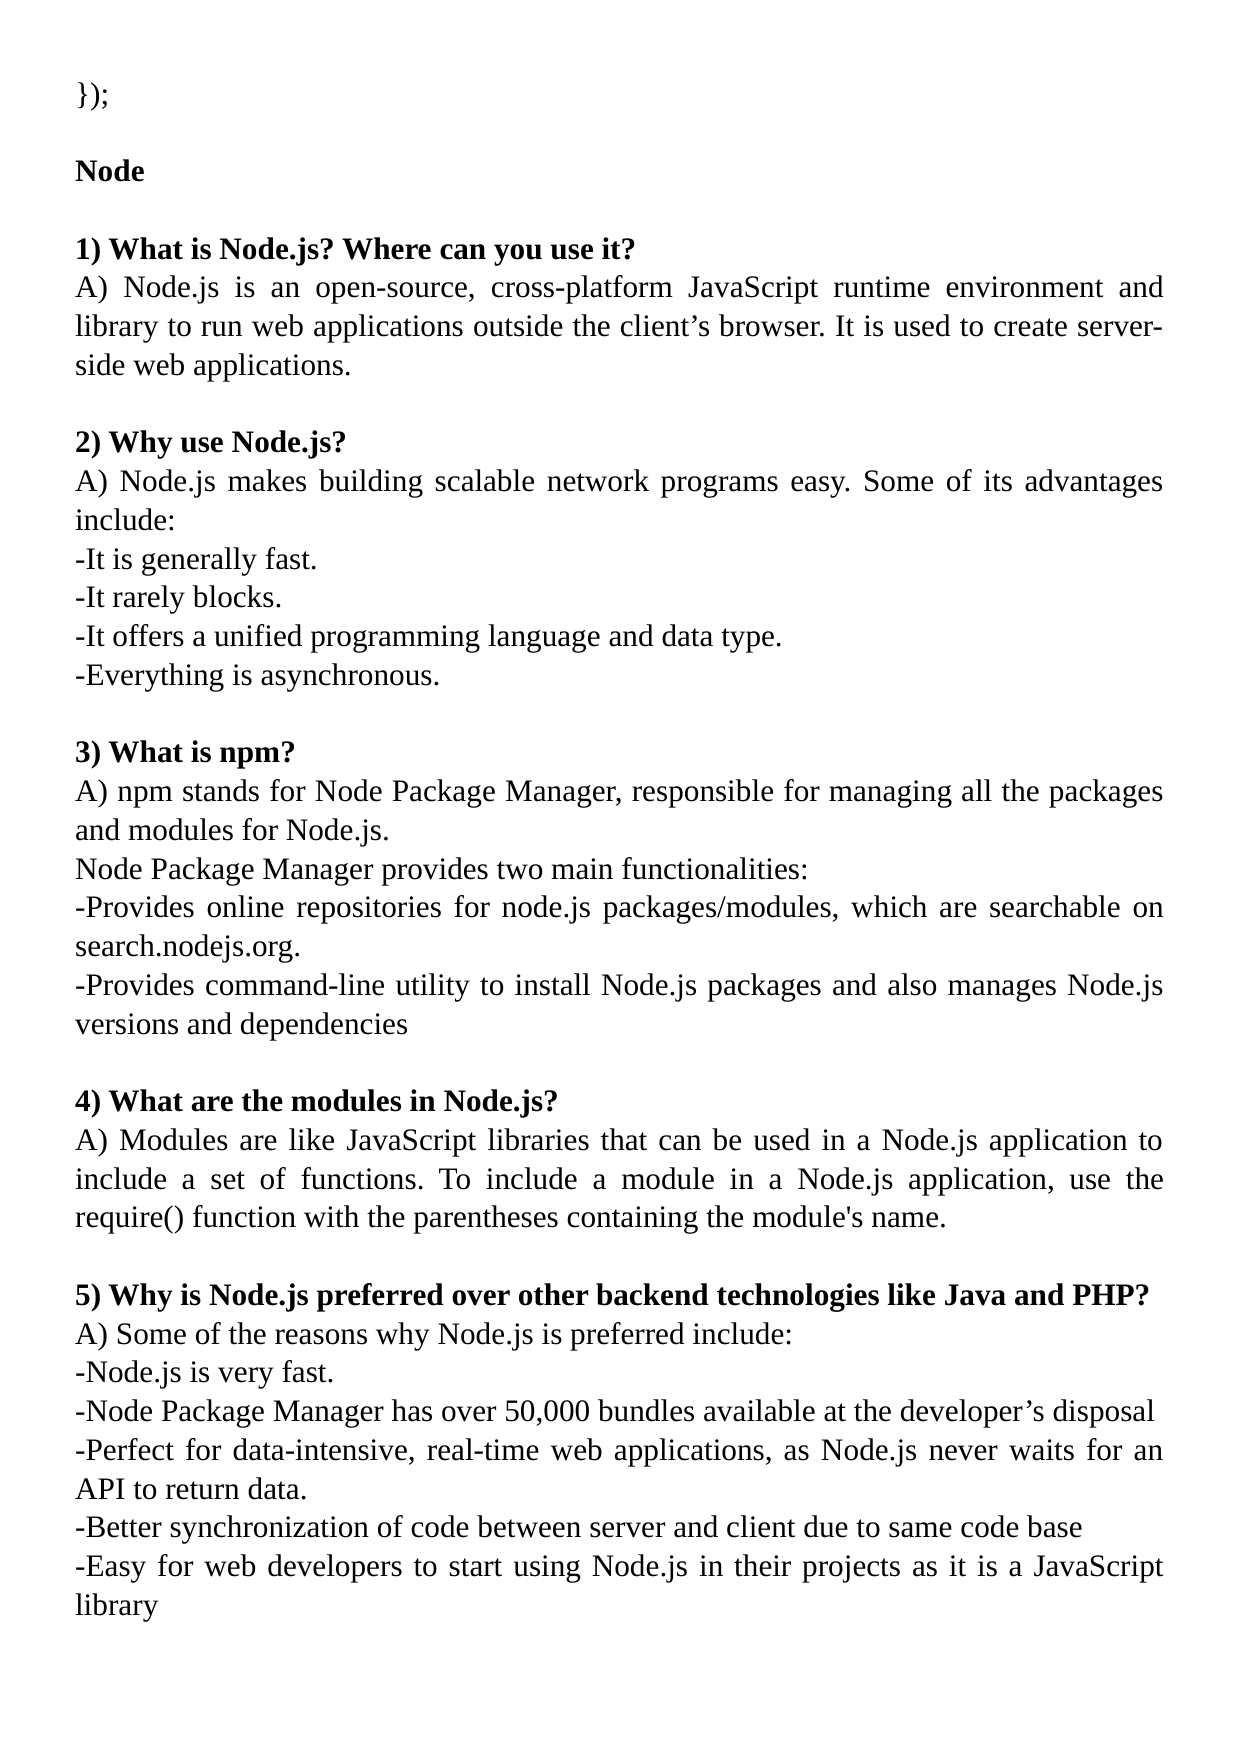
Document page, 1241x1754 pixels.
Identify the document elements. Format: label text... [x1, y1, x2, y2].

text -Provides command-line utility to install Node.js packages and also manages Node.js versions and dependencies [75, 966, 1165, 1041]
text -It offers a unified programming language and data type. [75, 617, 1165, 653]
text A) Some of the reasons why Node.js is preferred include: [75, 1315, 1165, 1351]
text }); [75, 75, 1165, 111]
text -Perfect for data-intensive, real-time web applications, as Node.js never waits for an API to return data. [75, 1431, 1165, 1506]
text -Everything is asynchronous. [75, 656, 1165, 692]
text A) Node.js makes building scalable network programs easy. Some of its advantages include: [75, 462, 1165, 537]
text 4) What are the modules in Node.js? [75, 1082, 1165, 1118]
text -Node.js is very fast. [75, 1354, 1165, 1390]
text -It rarely blocks. [75, 579, 1165, 615]
text 2) Why use Node.js? [75, 424, 1165, 460]
text -Better synchronization of code between server and client due to same code base [75, 1509, 1165, 1545]
text 1) What is Node.js? Where can you use it? [75, 230, 1165, 266]
text 3) What is npm? [75, 734, 1165, 770]
text -Provides online repositories for node.js packages/modules, which are searchable on search.nodejs.org. [75, 889, 1165, 963]
text A) Modules are like JavaScript libraries that can be used in a Node.js application to include a set of functions. To include a module in a Node.js application, use the require() function with the parentheses containing the module's name. [75, 1121, 1165, 1235]
text -Node Package Manager has over 50,000 bundles available at the developer’s disposal [75, 1392, 1165, 1428]
text -It is generally fast. [75, 540, 1165, 576]
text A) Node.js is an open-source, cross-platform JavaScript runtime environment and library to run web applications outside the client’s browser. It is used to create server-side web applications. [75, 269, 1165, 382]
text -Easy for web developers to start using Node.js in their projects as it is a JavaScript library [75, 1547, 1165, 1622]
text Node Package Manager provides two main functionalities: [75, 850, 1165, 886]
text A) npm stands for Node Package Manager, responsible for managing all the packages and modules for Node.js. [75, 772, 1165, 847]
text Node [75, 152, 1165, 188]
text 5) Why is Node.js preferred over other backend technologies like Java and PHP? [75, 1276, 1165, 1312]
